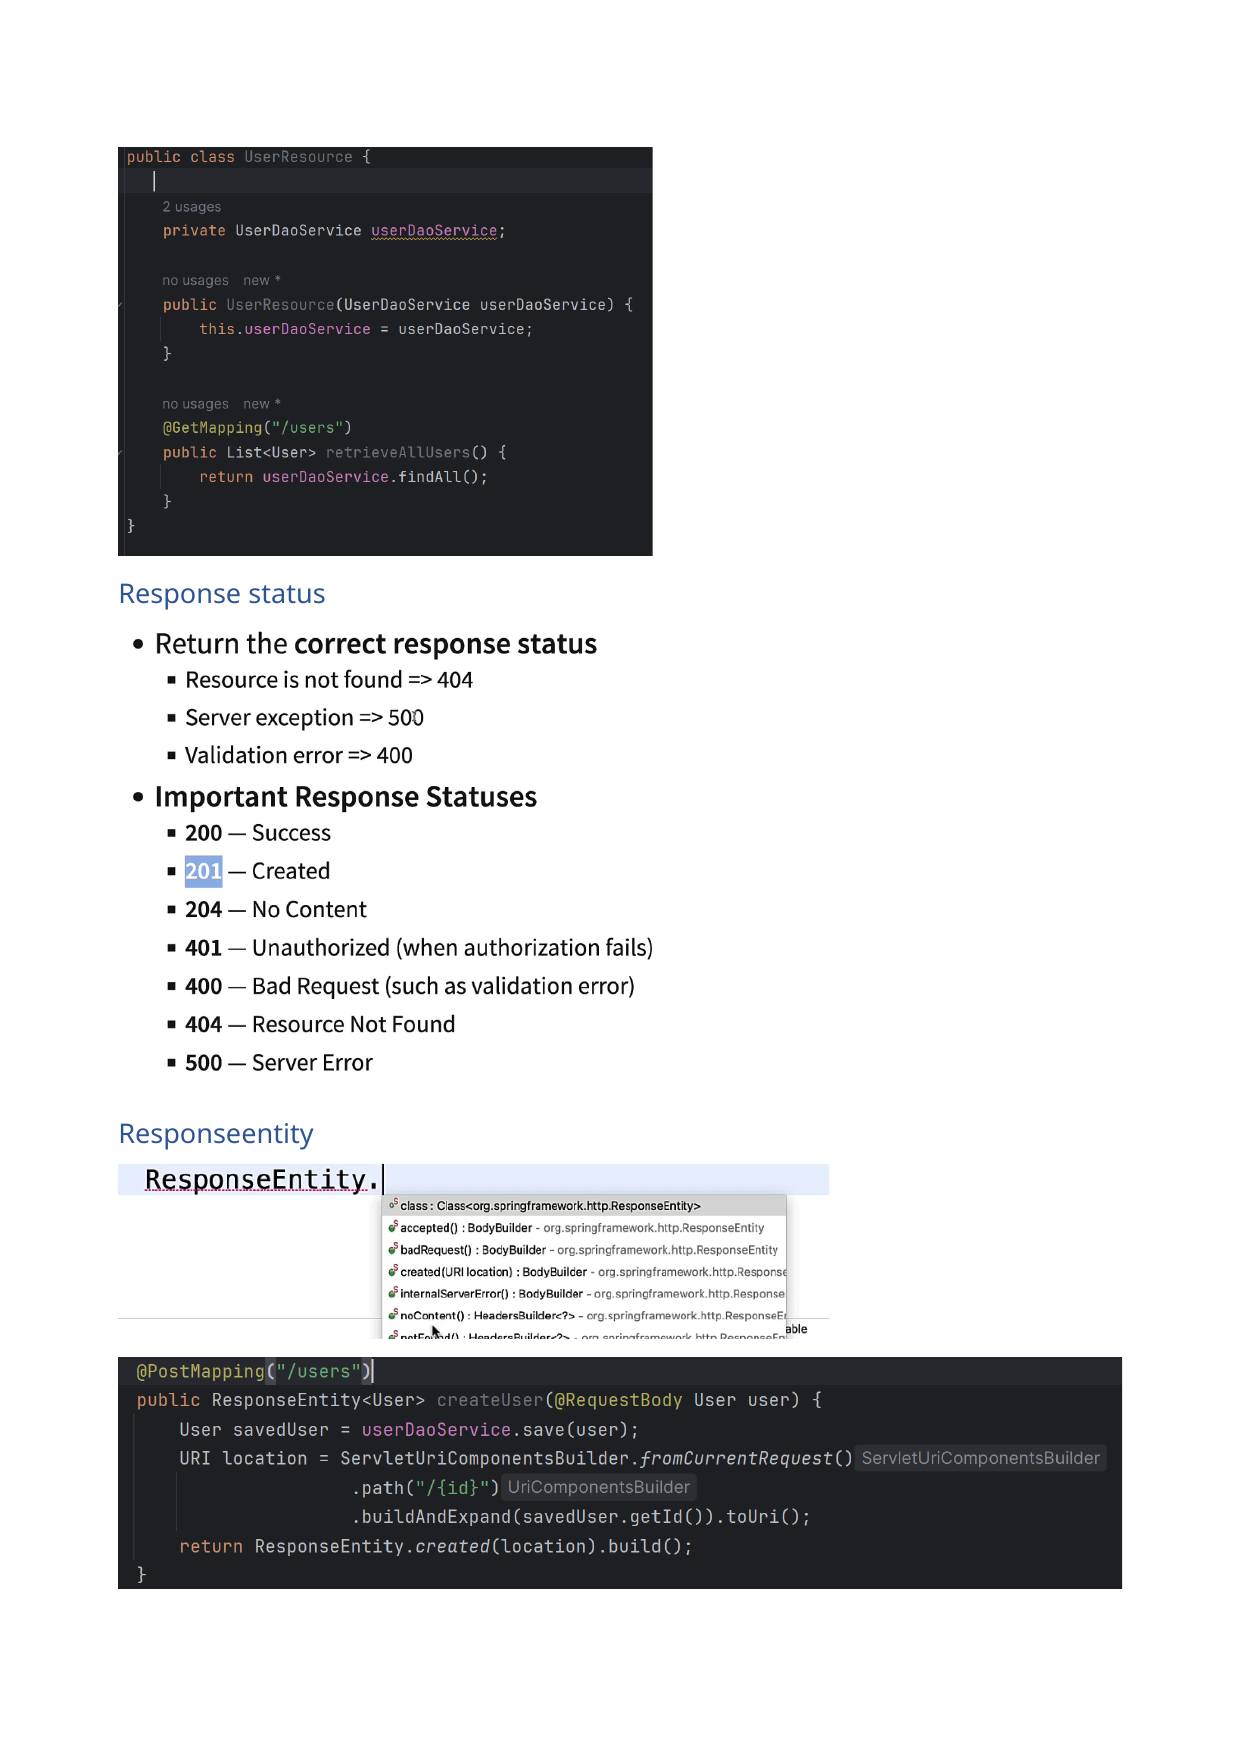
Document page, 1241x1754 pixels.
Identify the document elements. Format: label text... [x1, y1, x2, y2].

picture [118, 1357, 1123, 1589]
picture [118, 1154, 830, 1339]
picture [118, 614, 680, 1097]
subtitle Response status [118, 574, 1122, 611]
subtitle Responseentity [118, 1115, 1122, 1152]
picture [118, 147, 653, 556]
